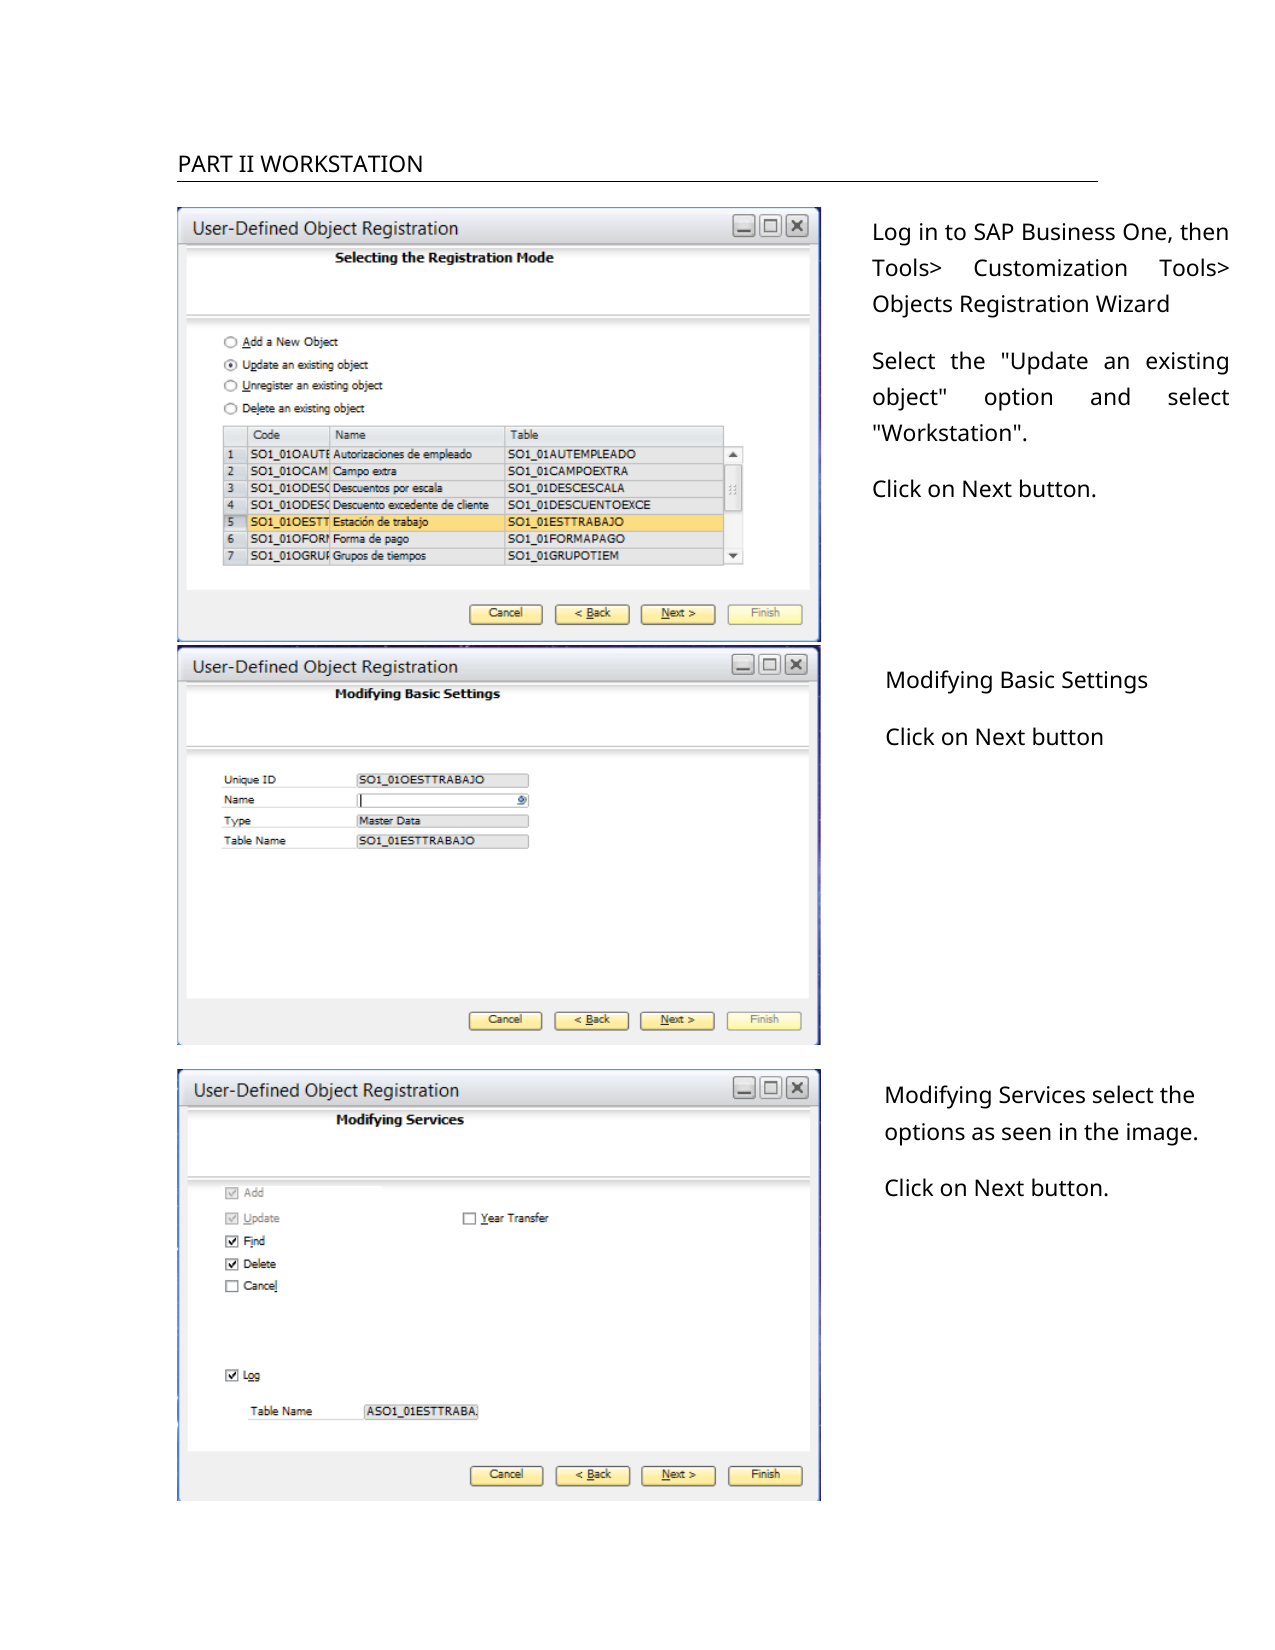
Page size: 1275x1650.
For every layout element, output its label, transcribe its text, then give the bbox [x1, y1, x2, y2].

text PART II WORKSTATION [177, 148, 1098, 181]
picture [177, 207, 822, 642]
picture [177, 645, 821, 1045]
picture [177, 1069, 821, 1501]
